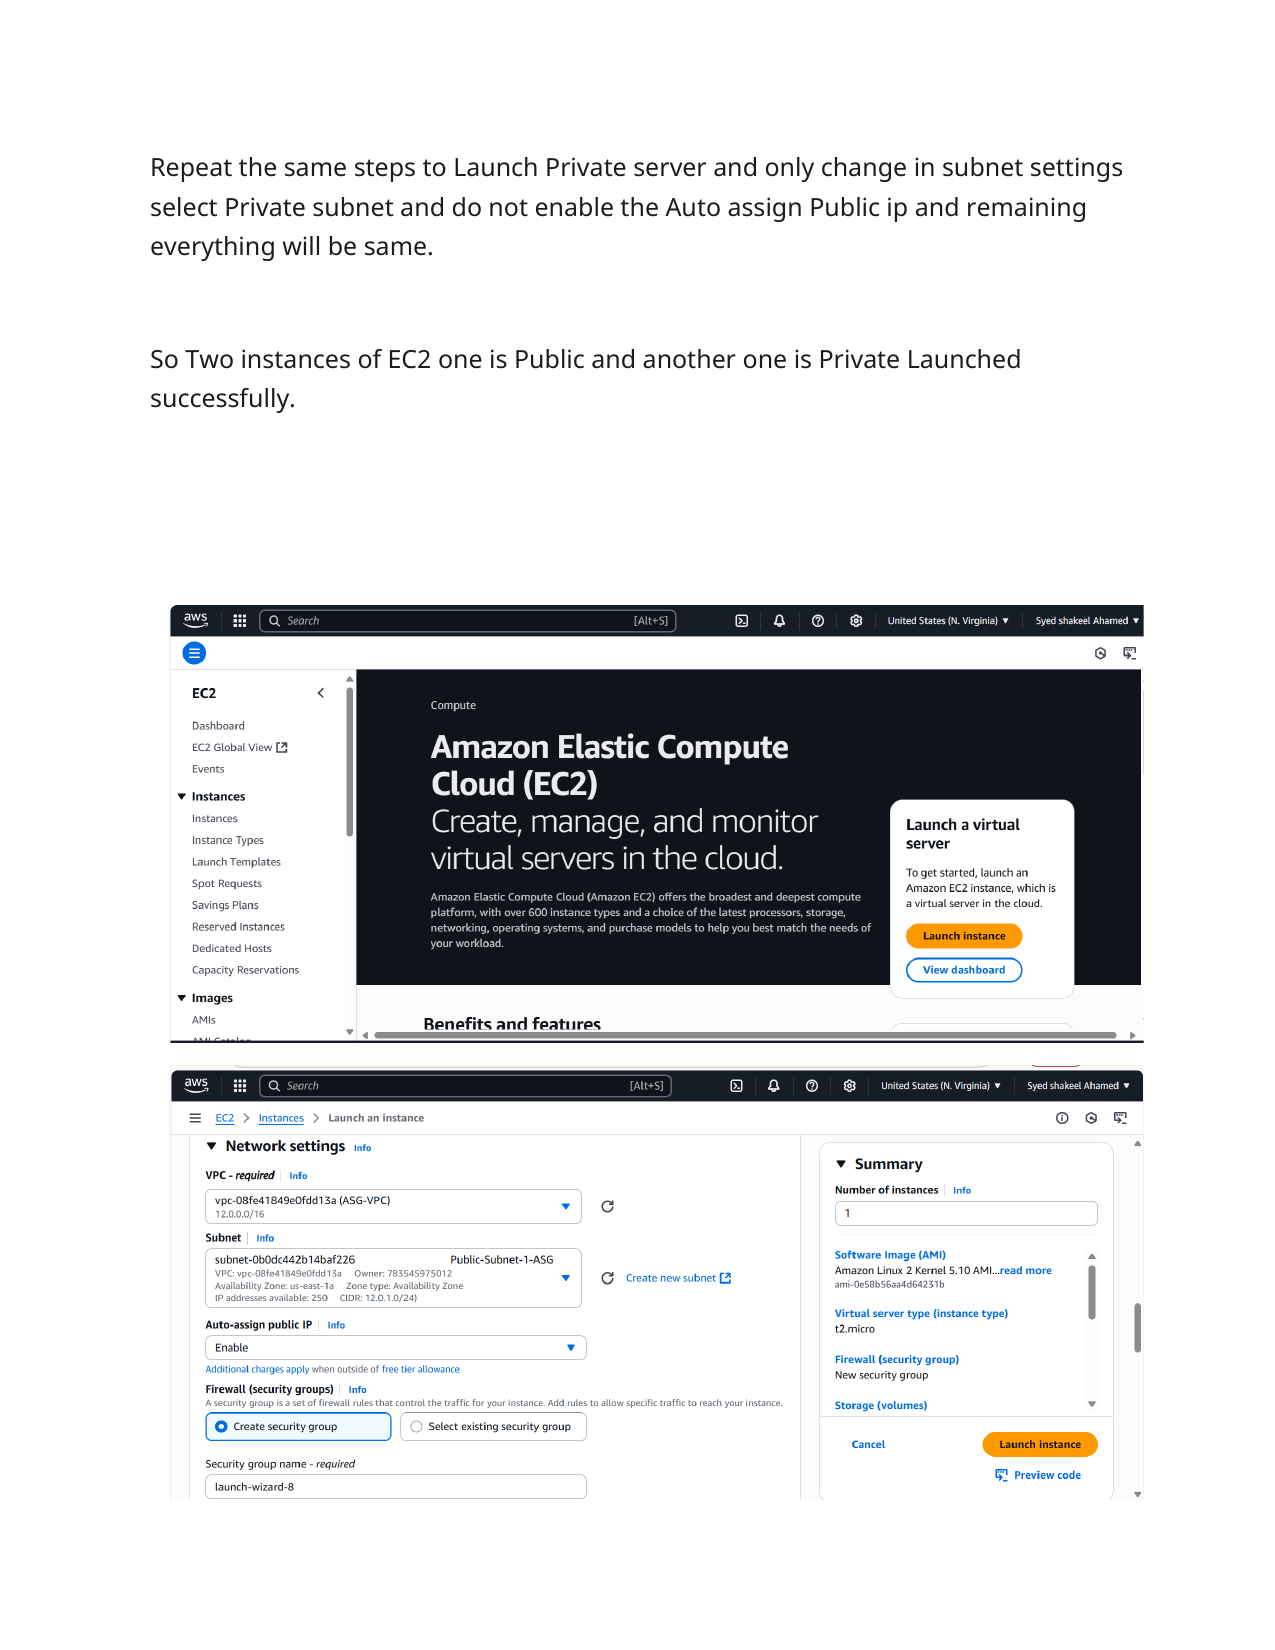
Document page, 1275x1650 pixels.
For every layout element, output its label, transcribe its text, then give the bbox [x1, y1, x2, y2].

text So Two instances of EC2 one is Public and another one is Private Launched successfully. [150, 341, 1125, 415]
text Repeat the same steps to Launch Private server and only change in subnet settings select Private subnet and do not enable the Auto assign Public ip and remaining everything will be same. [150, 150, 1125, 263]
